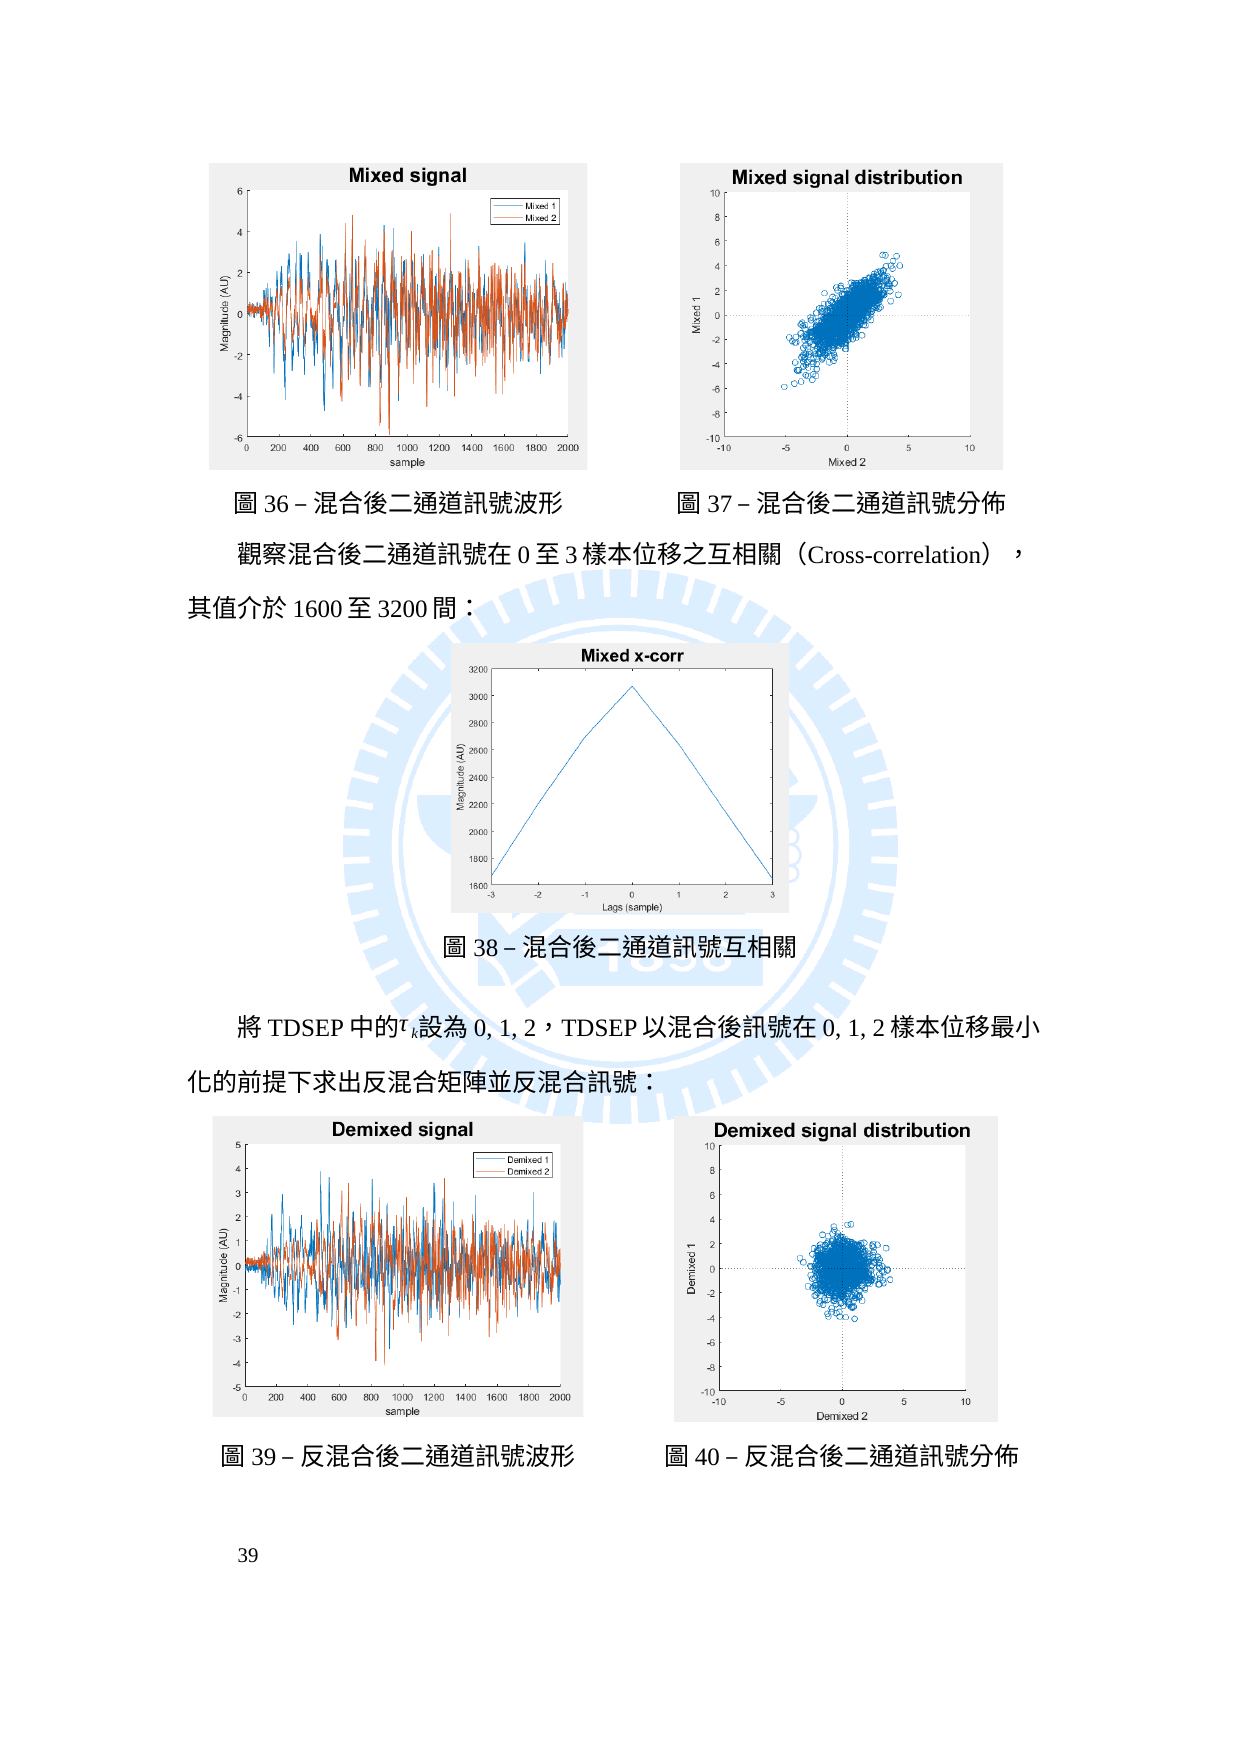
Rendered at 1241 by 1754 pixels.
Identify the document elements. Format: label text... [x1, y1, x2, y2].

table_cell 圖 37 – 混合後二通道訊號分佈 [620, 484, 1063, 534]
picture [451, 643, 790, 913]
table_cell 圖 40 – 反混合後二通道訊號分佈 [620, 1436, 1063, 1487]
picture [212, 1116, 584, 1417]
text 觀察混合後二通道訊號在0至3樣本位移之互相關（Cross-correlation），其值介於1600至3200間： [187, 534, 1053, 625]
text 將TDSEP中的設為0, 1, 2，TDSEP以混合後訊號在0, 1, 2樣本位移最小化的前提下求出反混合矩陣並反混合訊號： [187, 1008, 1053, 1098]
table_cell 圖 39 – 反混合後二通道訊號波形 [176, 1436, 620, 1487]
table_header [176, 1116, 620, 1436]
picture [674, 1116, 1009, 1422]
text 圖 38 – 混合後二通道訊號互相關 [187, 927, 1053, 963]
table_header [176, 163, 620, 484]
table_header [620, 163, 1063, 484]
table_header [620, 1116, 1063, 1436]
picture [680, 163, 1004, 470]
table_cell 圖 36 – 混合後二通道訊號波形 [176, 484, 620, 534]
picture [208, 163, 588, 470]
